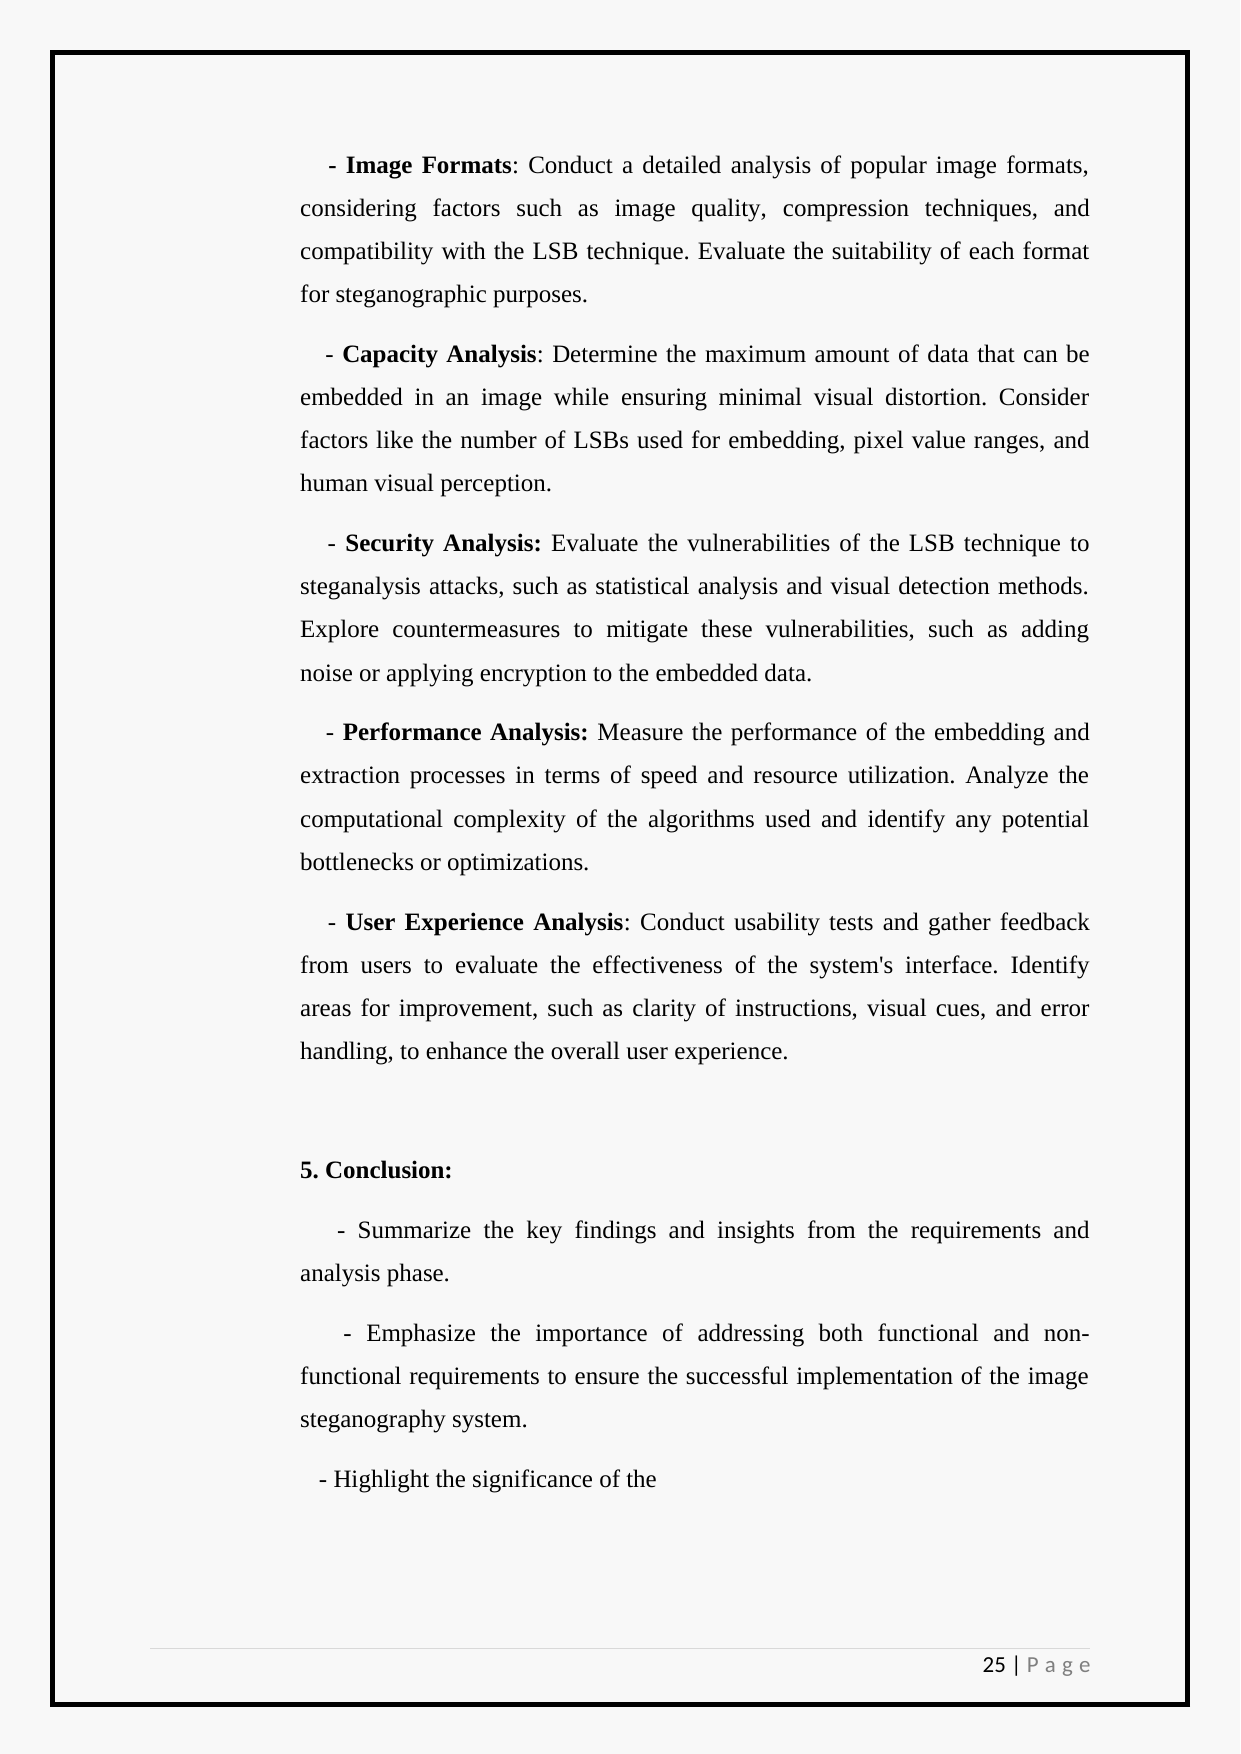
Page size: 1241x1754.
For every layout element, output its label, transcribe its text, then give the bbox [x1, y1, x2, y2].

text - User Experience Analysis: Conduct usability tests and gather feedback from users to evaluate the effectiveness of the system's interface. Identify areas for improvement, such as clarity of instructions, visual cues, and error handling, to enhance the overall user experience. [300, 907, 1090, 1065]
text 5. Conclusion: [300, 1156, 1090, 1184]
text - Capacity Analysis: Determine the maximum amount of data that can be embedded in an image while ensuring minimal visual distortion. Consider factors like the number of LSBs used for embedding, pixel value ranges, and human visual perception. [300, 339, 1090, 497]
text - Security Analysis: Evaluate the vulnerabilities of the LSB technique to steganalysis attacks, such as statistical analysis and visual detection methods. Explore countermeasures to mitigate these vulnerabilities, such as adding noise or applying encryption to the embedded data. [300, 528, 1090, 686]
text - Summarize the key findings and insights from the requirements and analysis phase. [300, 1215, 1090, 1287]
text - Performance Analysis: Measure the performance of the embedding and extraction processes in terms of speed and resource utilization. Analyze the computational complexity of the algorithms used and identify any potential bottlenecks or optimizations. [300, 717, 1090, 876]
text - Highlight the significance of the [300, 1464, 1090, 1493]
text - Emphasize the importance of addressing both functional and non-functional requirements to ensure the successful implementation of the image steganography system. [300, 1318, 1090, 1433]
text - Image Formats: Conduct a detailed analysis of popular image formats, considering factors such as image quality, compression techniques, and compatibility with the LSB technique. Evaluate the suitability of each format for steganographic purposes. [300, 150, 1090, 308]
